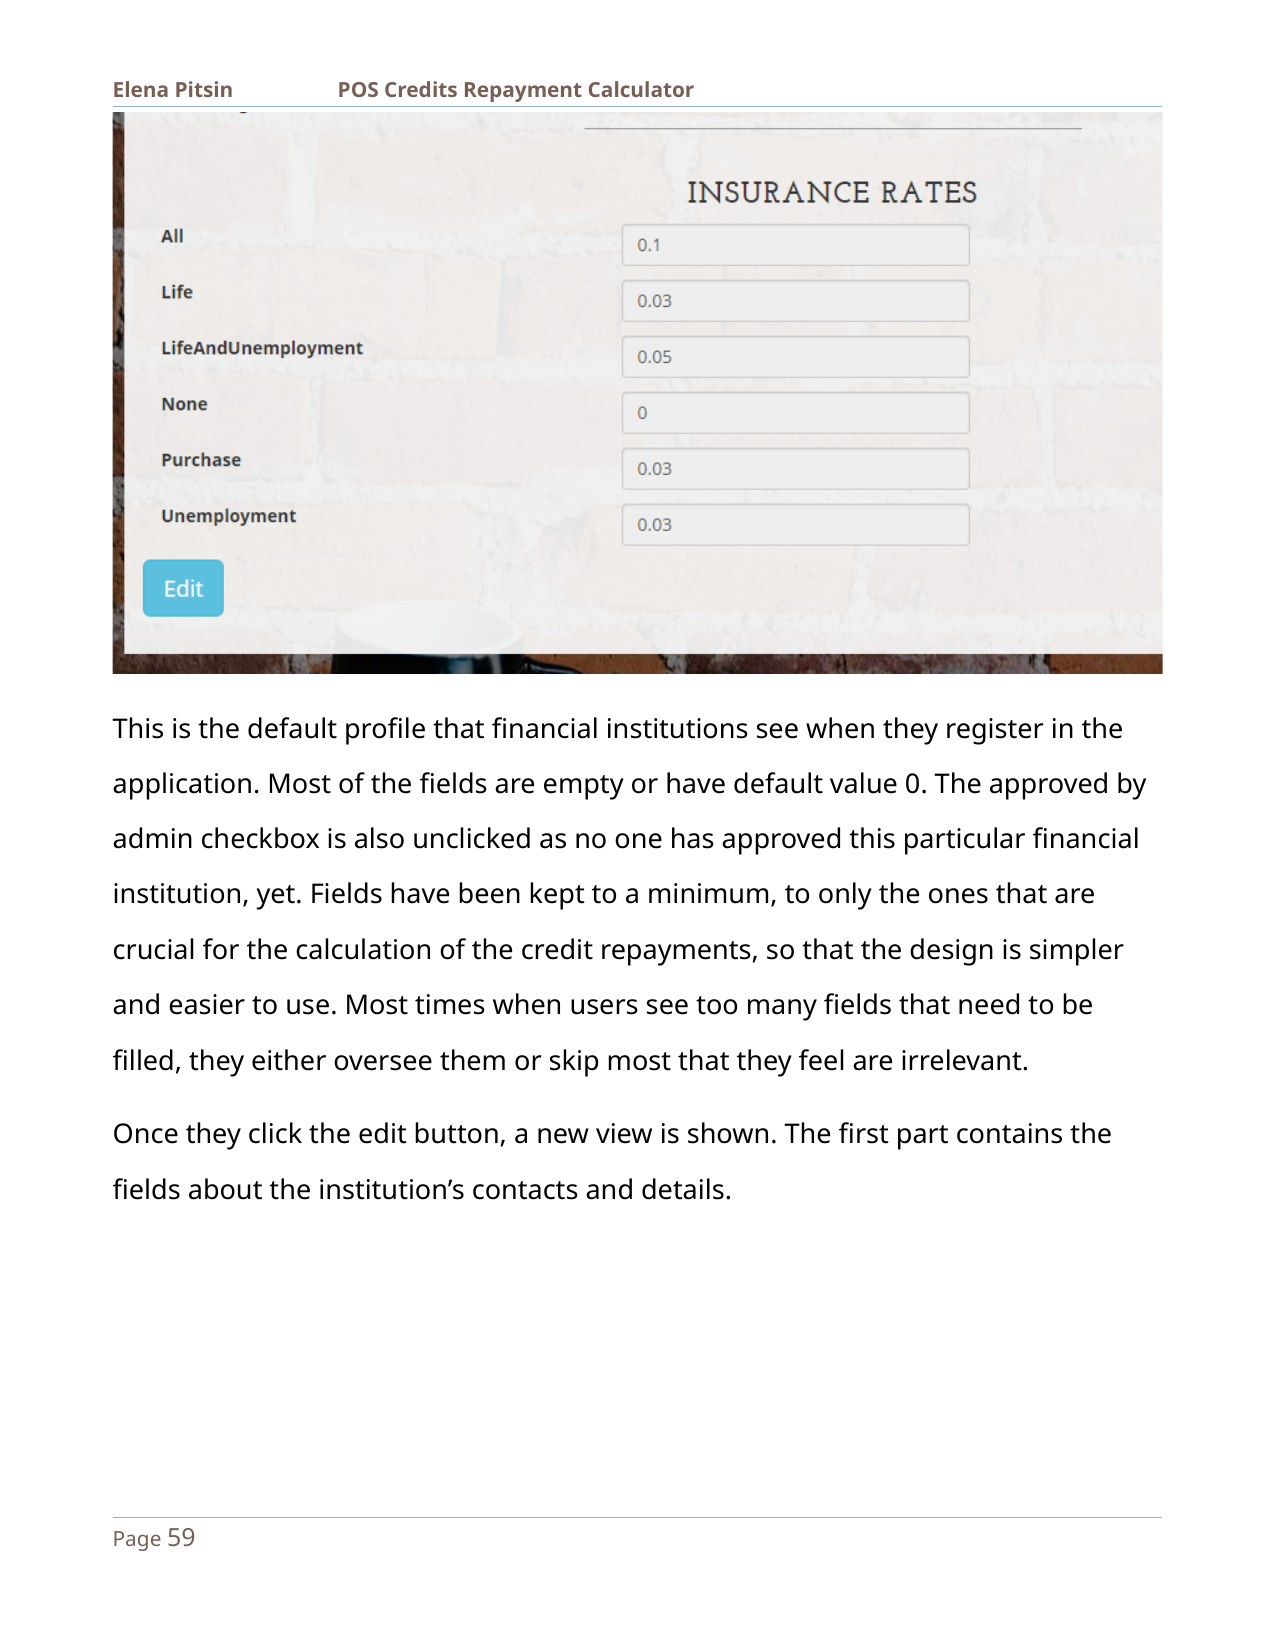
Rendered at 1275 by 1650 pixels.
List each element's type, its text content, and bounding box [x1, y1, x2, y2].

picture [112, 112, 1163, 674]
text Once they click the edit button, a new view is shown. The first part contains the fields about the institution’s contacts and details. [112, 1115, 1162, 1207]
text This is the default profile that financial institutions see when they register in the application. Most of the fields are empty or have default value 0. The approved by admin checkbox is also unclicked as no one has approved this particular financial institution, yet. Fields have been kept to a minimum, to only the ones that are crucial for the calculation of the credit repayments, so that the design is simpler and easier to use. Most times when users see too many fields that need to be filled, they either oversee them or skip most that they feel are irrelevant. [112, 709, 1162, 1078]
